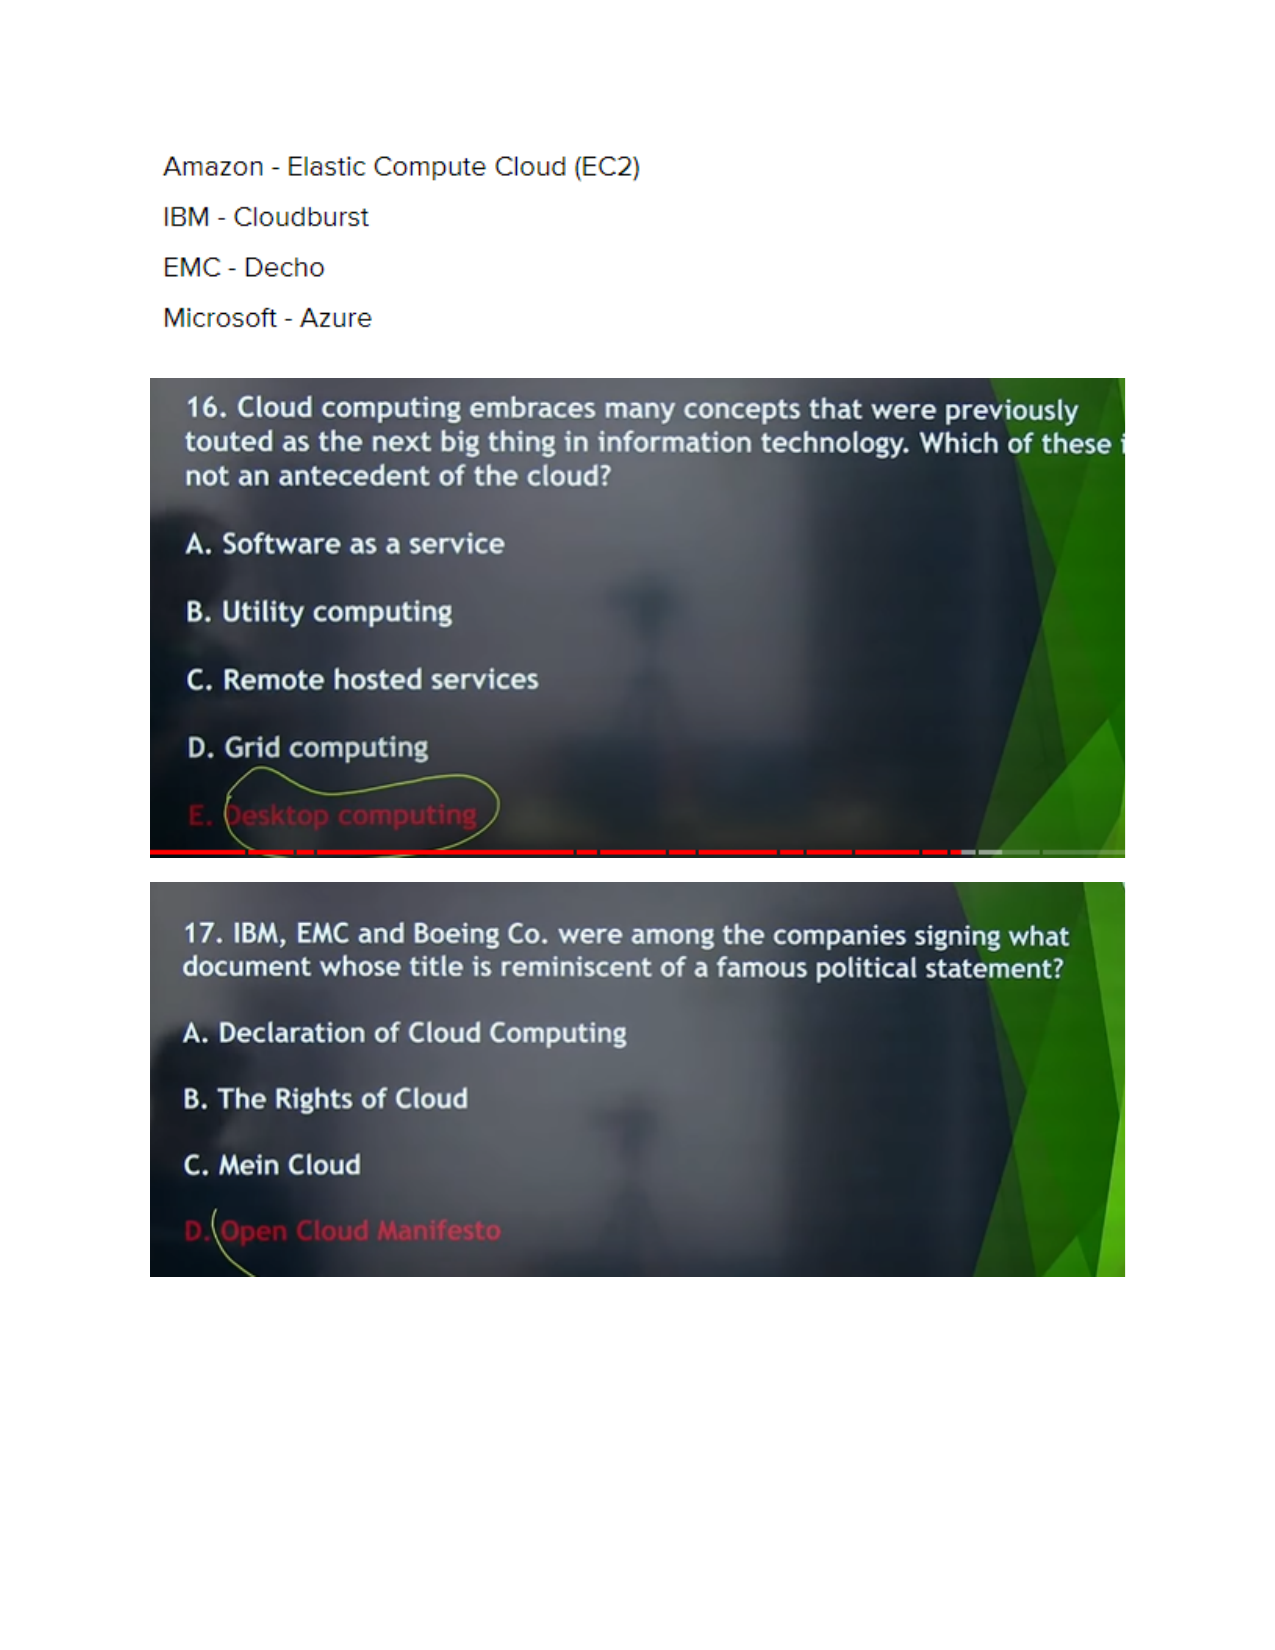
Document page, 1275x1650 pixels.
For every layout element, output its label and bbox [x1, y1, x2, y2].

picture [150, 378, 1125, 858]
picture [150, 882, 1125, 1277]
picture [150, 150, 713, 354]
